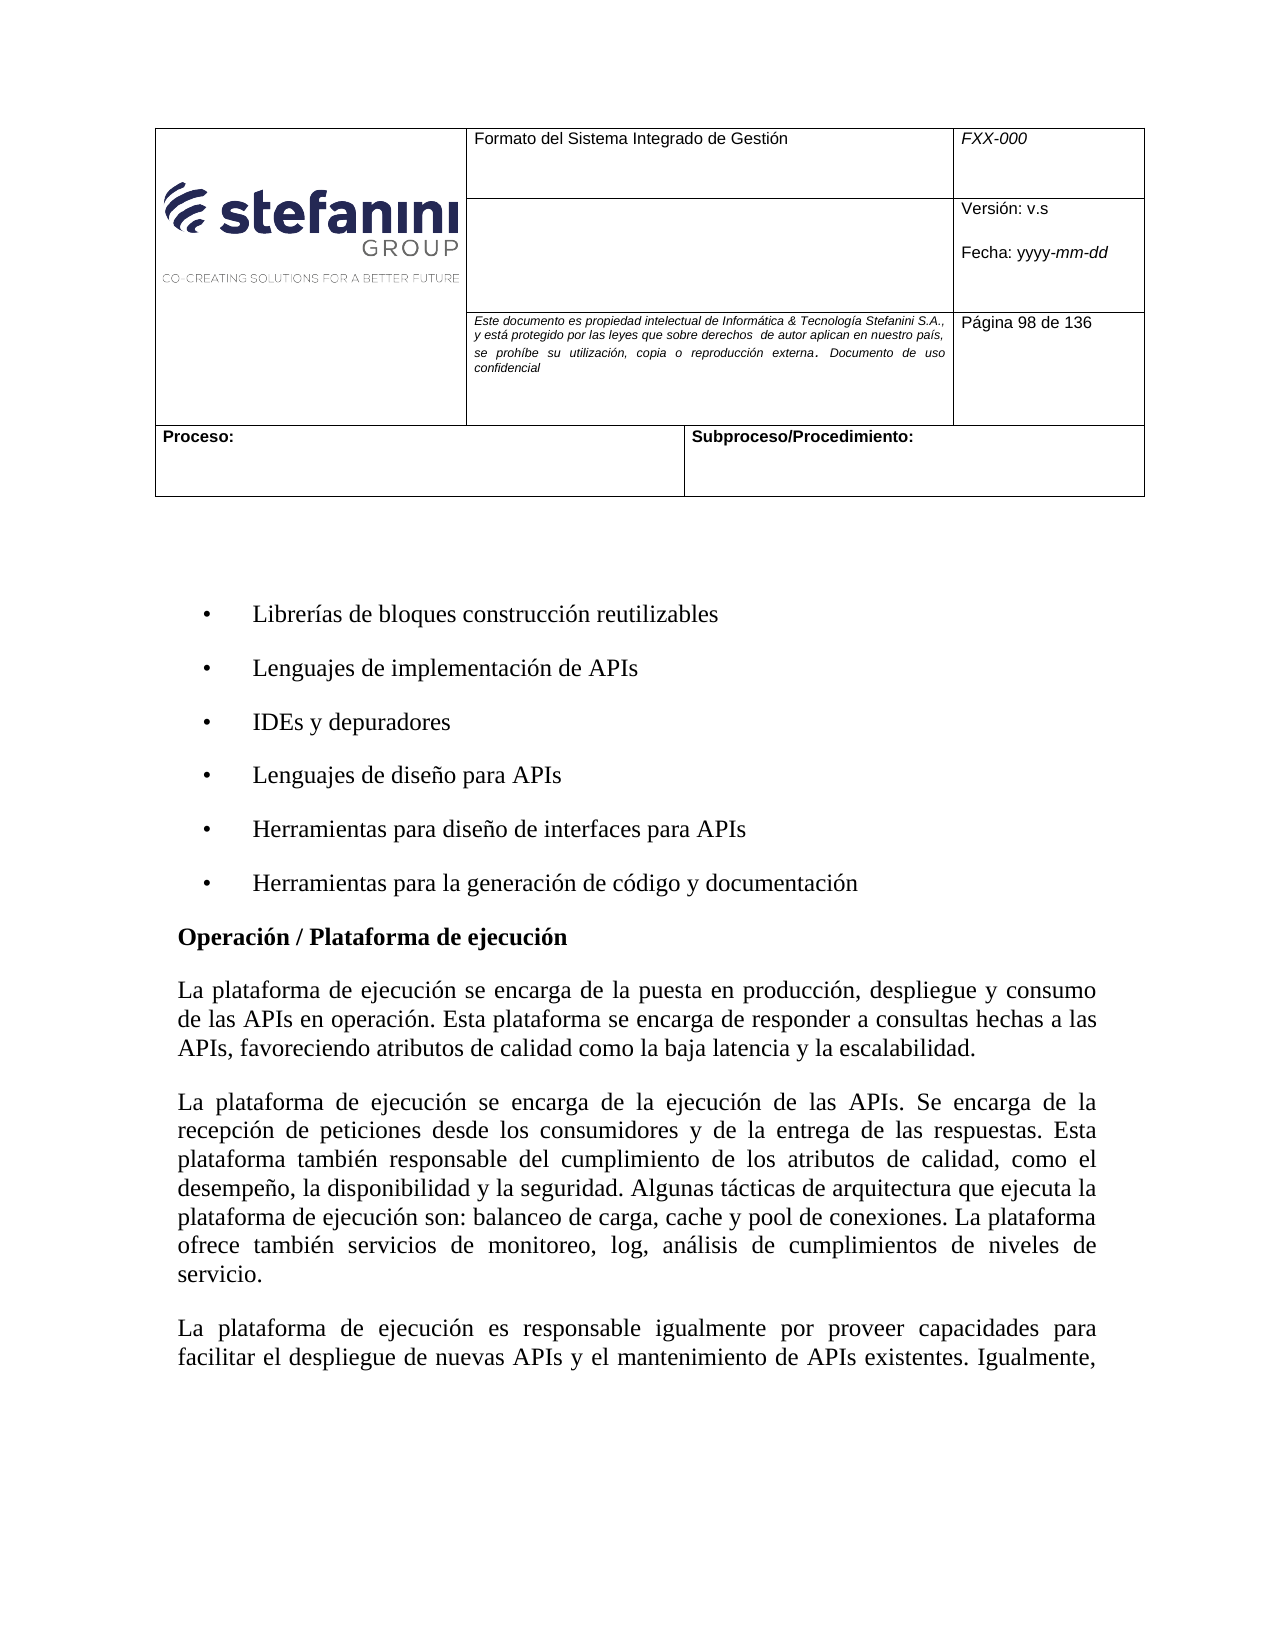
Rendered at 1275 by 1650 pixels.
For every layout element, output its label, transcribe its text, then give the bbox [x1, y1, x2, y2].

list IDEs y depuradores [202, 707, 1098, 736]
list Lenguajes de implementación de APIs [202, 653, 1098, 682]
text La plataforma de ejecución se encarga de la ejecución de las APIs. Se encarga de la recepción de peticiones desde los consumidores y de la entrega de las respuestas. Esta plataforma también responsable del cumplimiento de los atributos de calidad, como el desempeño, la disponibilidad y la seguridad. Algunas tácticas de arquitectura que ejecuta la plataforma de ejecución son: balanceo de carga, cache y pool de conexiones. La plataforma ofrece también servicios de monitoreo, log, análisis de cumplimientos de niveles de servicio. [177, 1087, 1098, 1288]
list Librerías de bloques construcción reutilizables [202, 599, 1098, 628]
text La plataforma de ejecución se encarga de la puesta en producción, despliegue y consumo de las APIs en operación. Esta plataforma se encarga de responder a consultas hechas a las APIs, favoreciendo atributos de calidad como la baja latencia y la escalabilidad. [177, 976, 1098, 1062]
list Herramientas para la generación de código y documentación [202, 868, 1098, 897]
subtitle Operación / Plataforma de ejecución [177, 922, 1098, 951]
picture [162, 182, 460, 286]
text La plataforma de ejecución es responsable igualmente por proveer capacidades para facilitar el despliegue de nuevas APIs y el mantenimiento de APIs existentes. Igualmente, esta plataforma se encarga del manejo de credenciales y configuraciones de múltiples ambientes de ejecución. [177, 1313, 1098, 1371]
list Herramientas para diseño de interfaces para APIs [202, 814, 1098, 843]
list Lenguajes de diseño para APIs [202, 761, 1098, 789]
